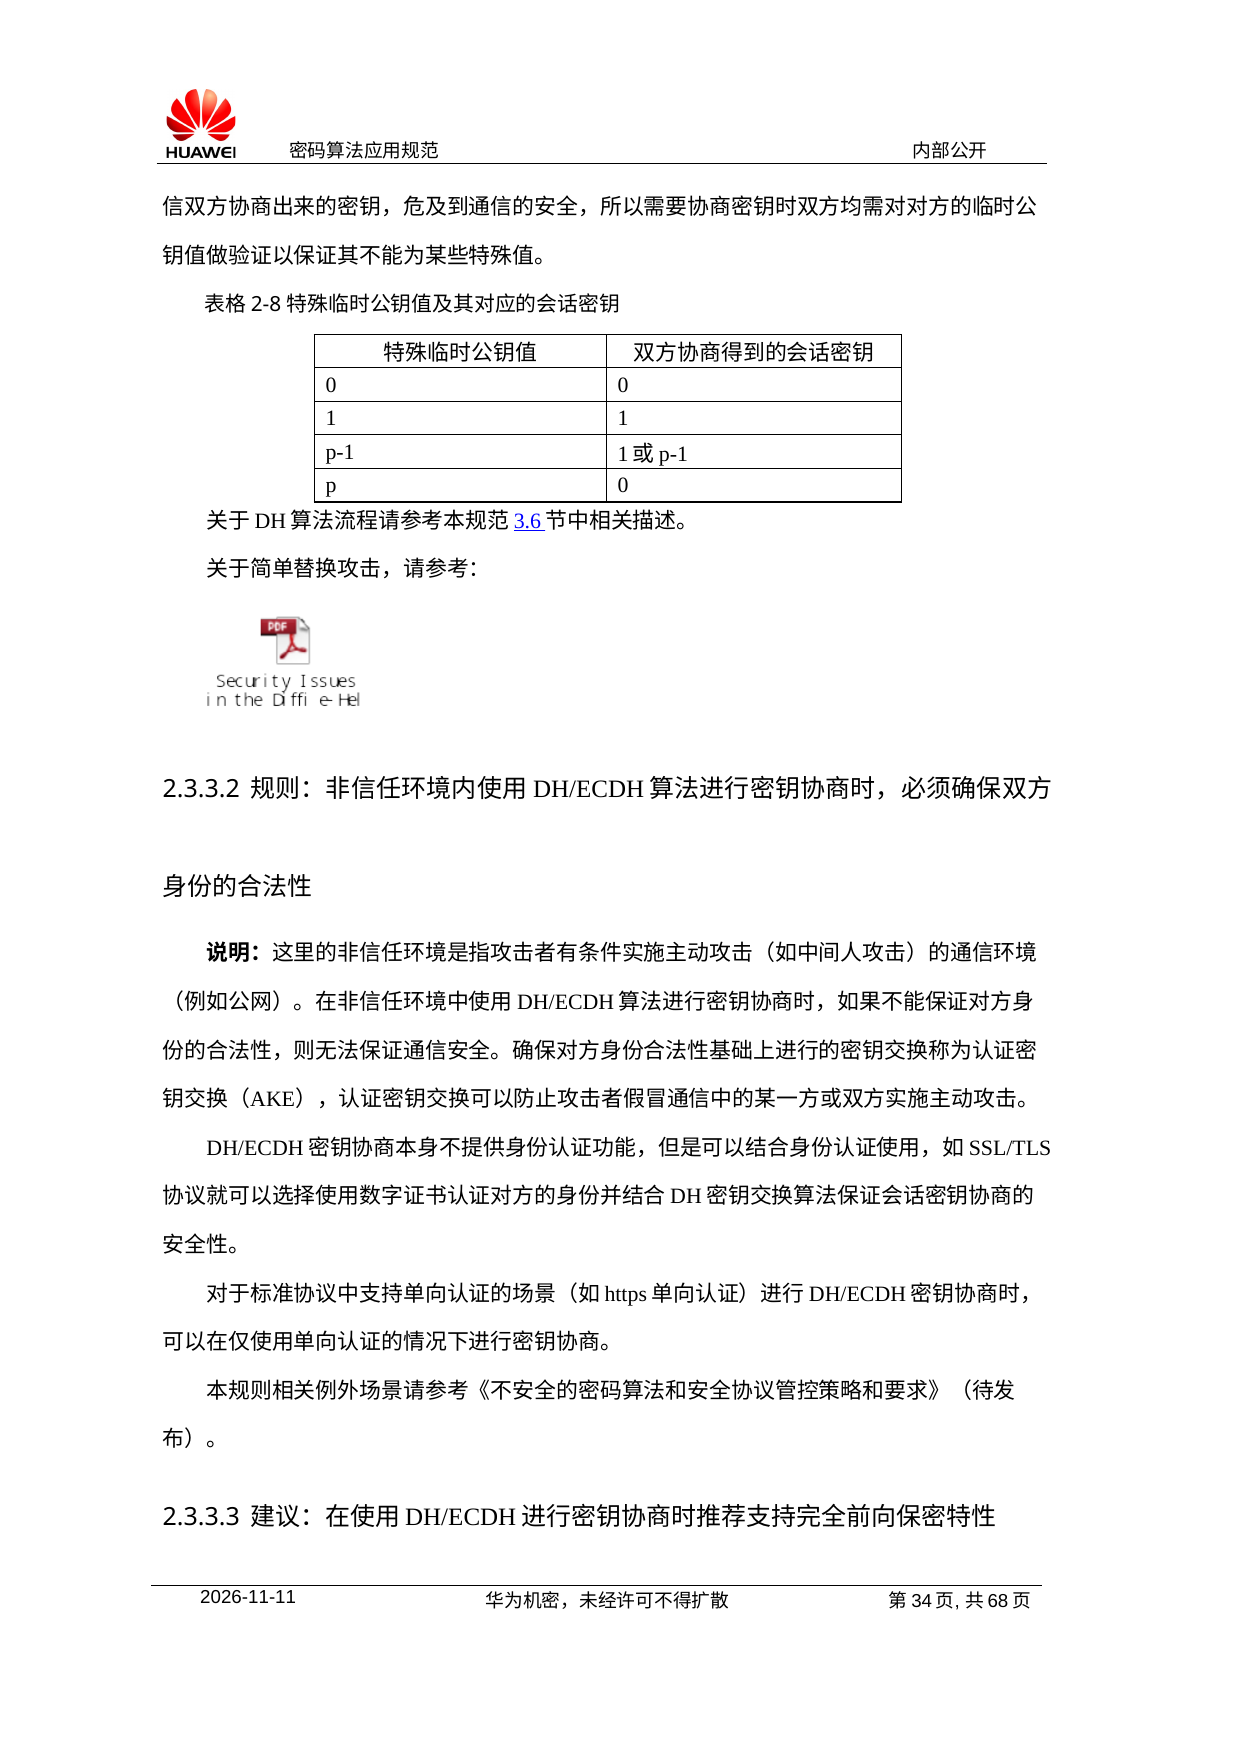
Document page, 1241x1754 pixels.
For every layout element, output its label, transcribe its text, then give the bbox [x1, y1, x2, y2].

text 本规则相关例外场景请参考《不安全的密码算法和安全协议管控策略和要求》（待发布）。 [162, 1372, 1053, 1453]
subtitle 建议：在使用DH/ECDH进行密钥协商时推荐支持完全前向保密特性 [162, 1482, 1053, 1547]
text 对于标准协议中支持单向认证的场景（如https单向认证）进行DH/ECDH密钥协商时，可以在仅使用单向认证的情况下进行密钥协商。 [162, 1275, 1053, 1356]
text 关于DH算法流程请参考本规范3.6节中相关描述。 [162, 502, 1053, 535]
table_header 双方协商得到的会话密钥 [607, 335, 901, 367]
table_cell p [315, 469, 606, 501]
text 关于简单替换攻击，请参考： [162, 551, 1053, 583]
text 说明：这里的非信任环境是指攻击者有条件实施主动攻击（如中间人攻击）的通信环境（例如公网）。在非信任环境中使用DH/ECDH算法进行密钥协商时，如果不能保证对方身份的合法性，则无法保证通信安全。确保对方身份合法性基础上进行的密钥交换称为认证密钥交换（AKE），认证密钥交换可以防止攻击者假冒通信中的某一方或双方实施主动攻击。 [162, 935, 1053, 1113]
table_cell p-1 [315, 435, 606, 468]
text DH/ECDH密钥协商本身不提供身份认证功能，但是可以结合身份认证使用，如SSL/TLS协议就可以选择使用数字证书认证对方的身份并结合DH密钥交换算法保证会话密钥协商的安全性。 [162, 1129, 1053, 1259]
table_cell 1或p-1 [607, 435, 901, 468]
table_cell 1 [315, 402, 606, 434]
table_cell 0 [607, 469, 901, 501]
text 说明：DH协商过程中如果双方交换的临时公钥值（或）被攻击者替换为某些特殊值，那么最后通信双方协商出来的密钥将会是一些固定值。这样攻击者就可以获得通信双方协商出来的密钥，危及到通信的安全，所以需要协商密钥时双方均需对对方的临时公钥值做验证以保证其不能为某些特殊值。 [162, 189, 1053, 270]
table_header 特殊临时公钥值 [315, 335, 606, 367]
table_cell 0 [315, 368, 606, 401]
table_cell 0 [607, 368, 901, 401]
picture [166, 89, 236, 158]
table_cell 1 [607, 402, 901, 434]
subtitle 规则：非信任环境内使用DH/ECDH算法进行密钥协商时，必须确保双方身份的合法性 [162, 754, 1053, 917]
